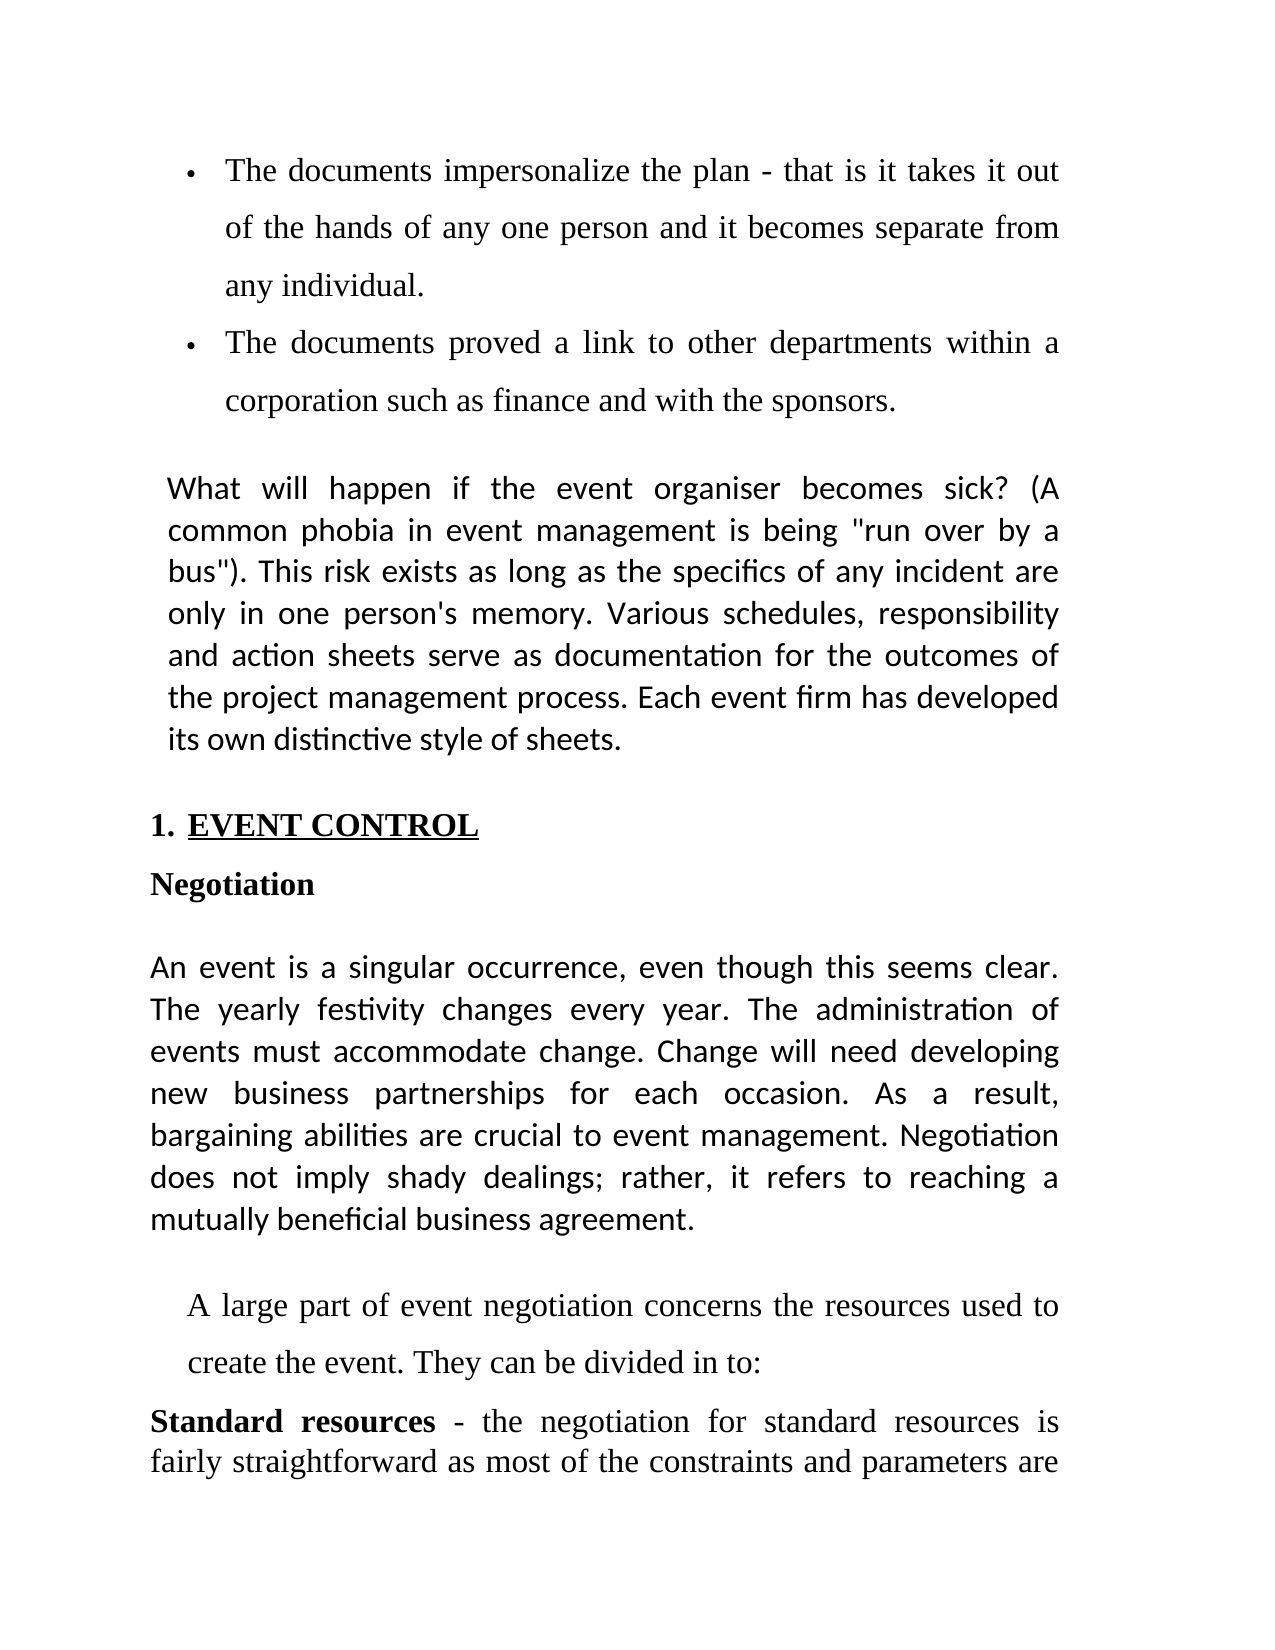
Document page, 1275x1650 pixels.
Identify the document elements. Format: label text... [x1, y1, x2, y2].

text An event is a singular occurrence, even though this seems clear. The yearly festivity changes every year. The administration of events must accommodate change. Change will need developing new business partnerships for each occasion. As a result, bargaining abilities are crucial to event management. Negotiation does not imply shady dealings; rather, it refers to reaching a mutually beneficial business agreement. [150, 946, 1060, 1238]
list The documents proved a link to other departments within a corporation such as finance and with the sponsors. [187, 322, 1060, 418]
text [150, 1401, 1060, 1479]
text A large part of event negotiation concerns the resources used to create the event. They can be divided in to: [186, 1285, 1060, 1381]
list The documents impersonalize the plan - that is it takes it out of the hands of any one person and it becomes separate from any individual. [187, 150, 1060, 303]
list EVENT CONTROL [150, 805, 1060, 843]
text What will happen if the event organiser becomes sick? (A common phobia in event management is being "run over by a bus"). This risk exists as long as the specifics of any incident are only in one person's memory. Various schedules, responsibility and action sheets serve as documentation for the outcomes of the project management process. Each event firm has developed its own distinctive style of sheets. [167, 467, 1060, 759]
text Negotiation [150, 864, 1060, 902]
